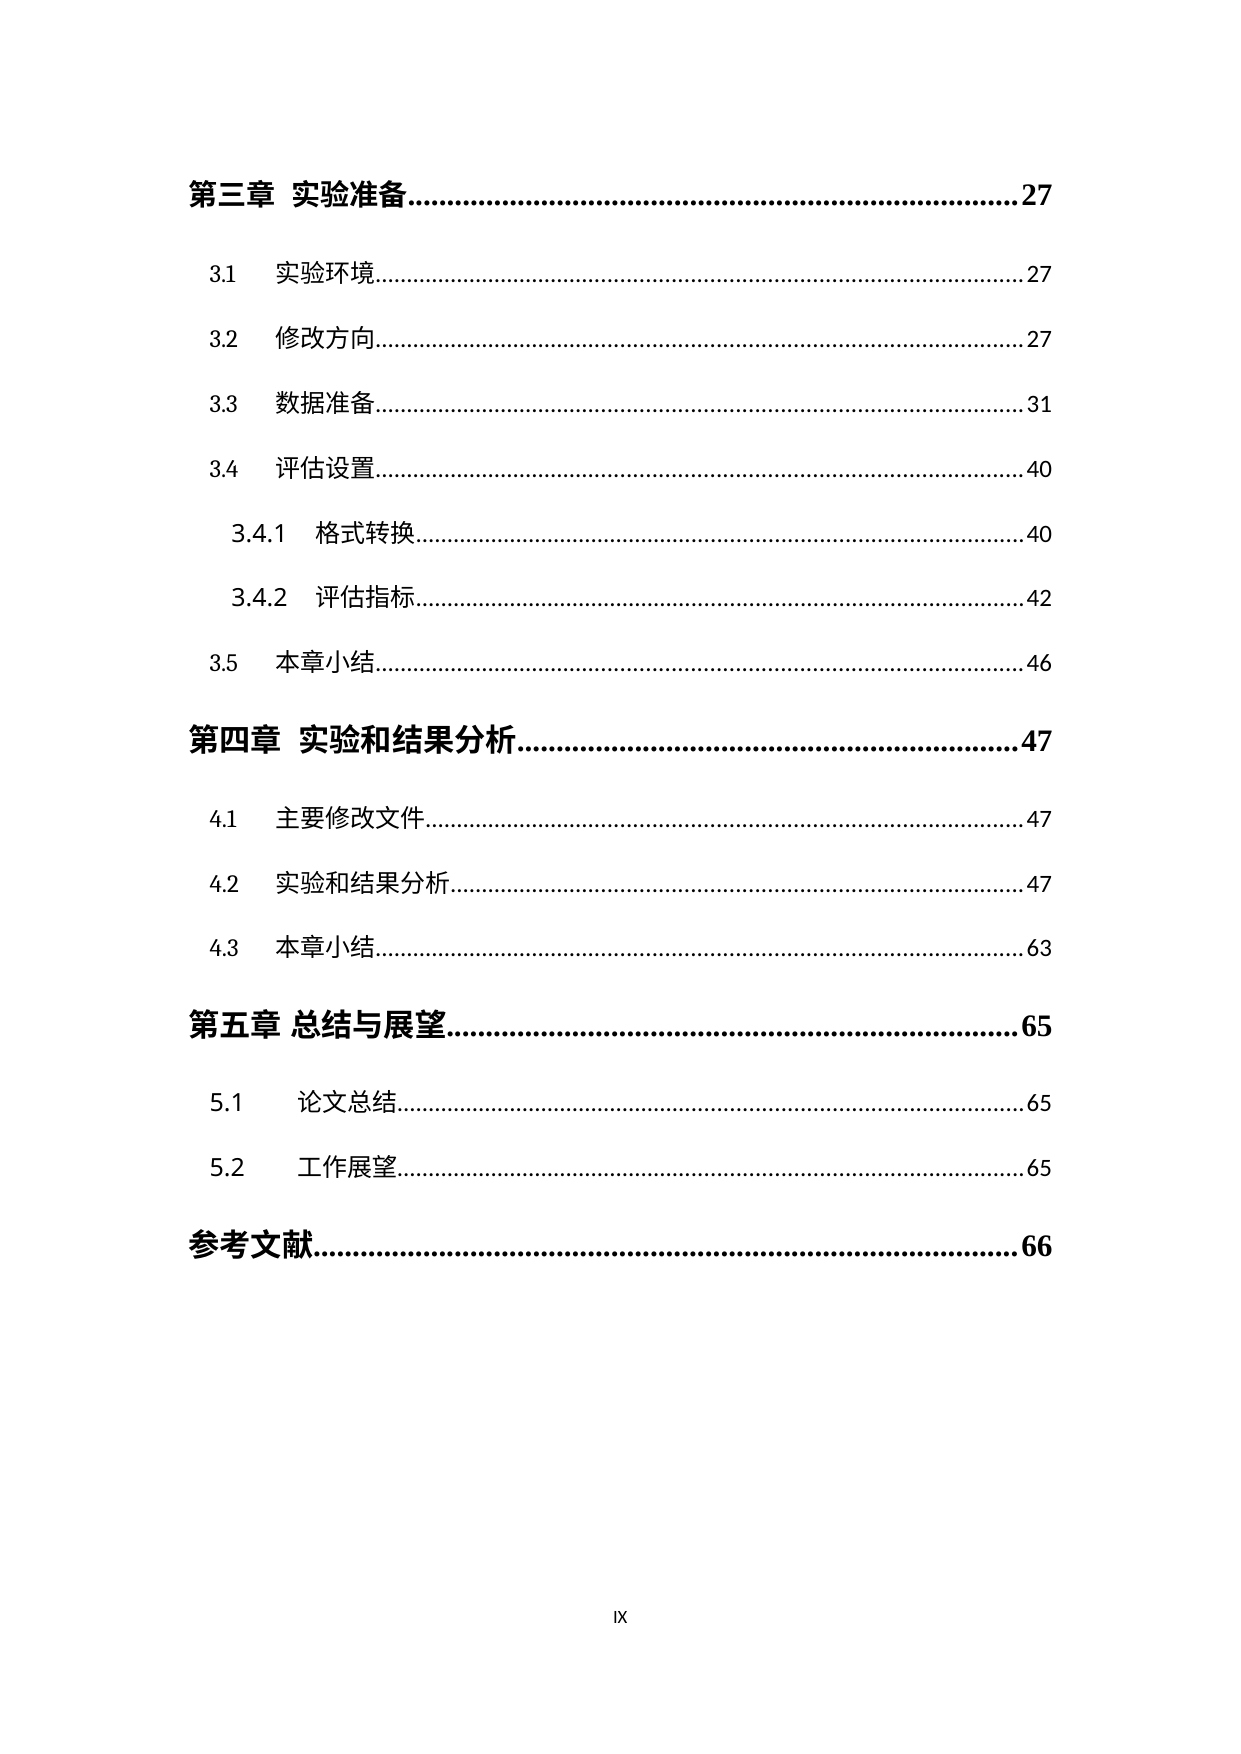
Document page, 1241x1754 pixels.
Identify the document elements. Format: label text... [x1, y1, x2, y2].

text 第四章 实验和结果分析 47 [187, 707, 1053, 772]
text 4.1 主要修改文件 47 [209, 784, 1053, 849]
text 4.2 实验和结果分析 47 [209, 849, 1053, 914]
text 3.4.1 格式转换 40 [231, 499, 1053, 564]
text 第五章 总结与展望 65 [187, 992, 1053, 1057]
text 5.1 论文总结 65 [209, 1069, 1053, 1134]
text 3.4 评估设置 40 [209, 434, 1053, 499]
text 3.4.2 评估指标 42 [231, 564, 1053, 629]
text 5.2 工作展望 65 [209, 1134, 1053, 1199]
text 第三章 实验准备 27 [187, 162, 1053, 227]
text 3.1 实验环境 27 [209, 239, 1053, 304]
text 3.2 修改方向 27 [209, 304, 1053, 369]
text 4.3 本章小结 63 [209, 914, 1053, 979]
text 参考文献 66 [187, 1212, 1053, 1277]
text 3.5 本章小结 46 [209, 629, 1053, 694]
text 3.3 数据准备 31 [209, 369, 1053, 434]
